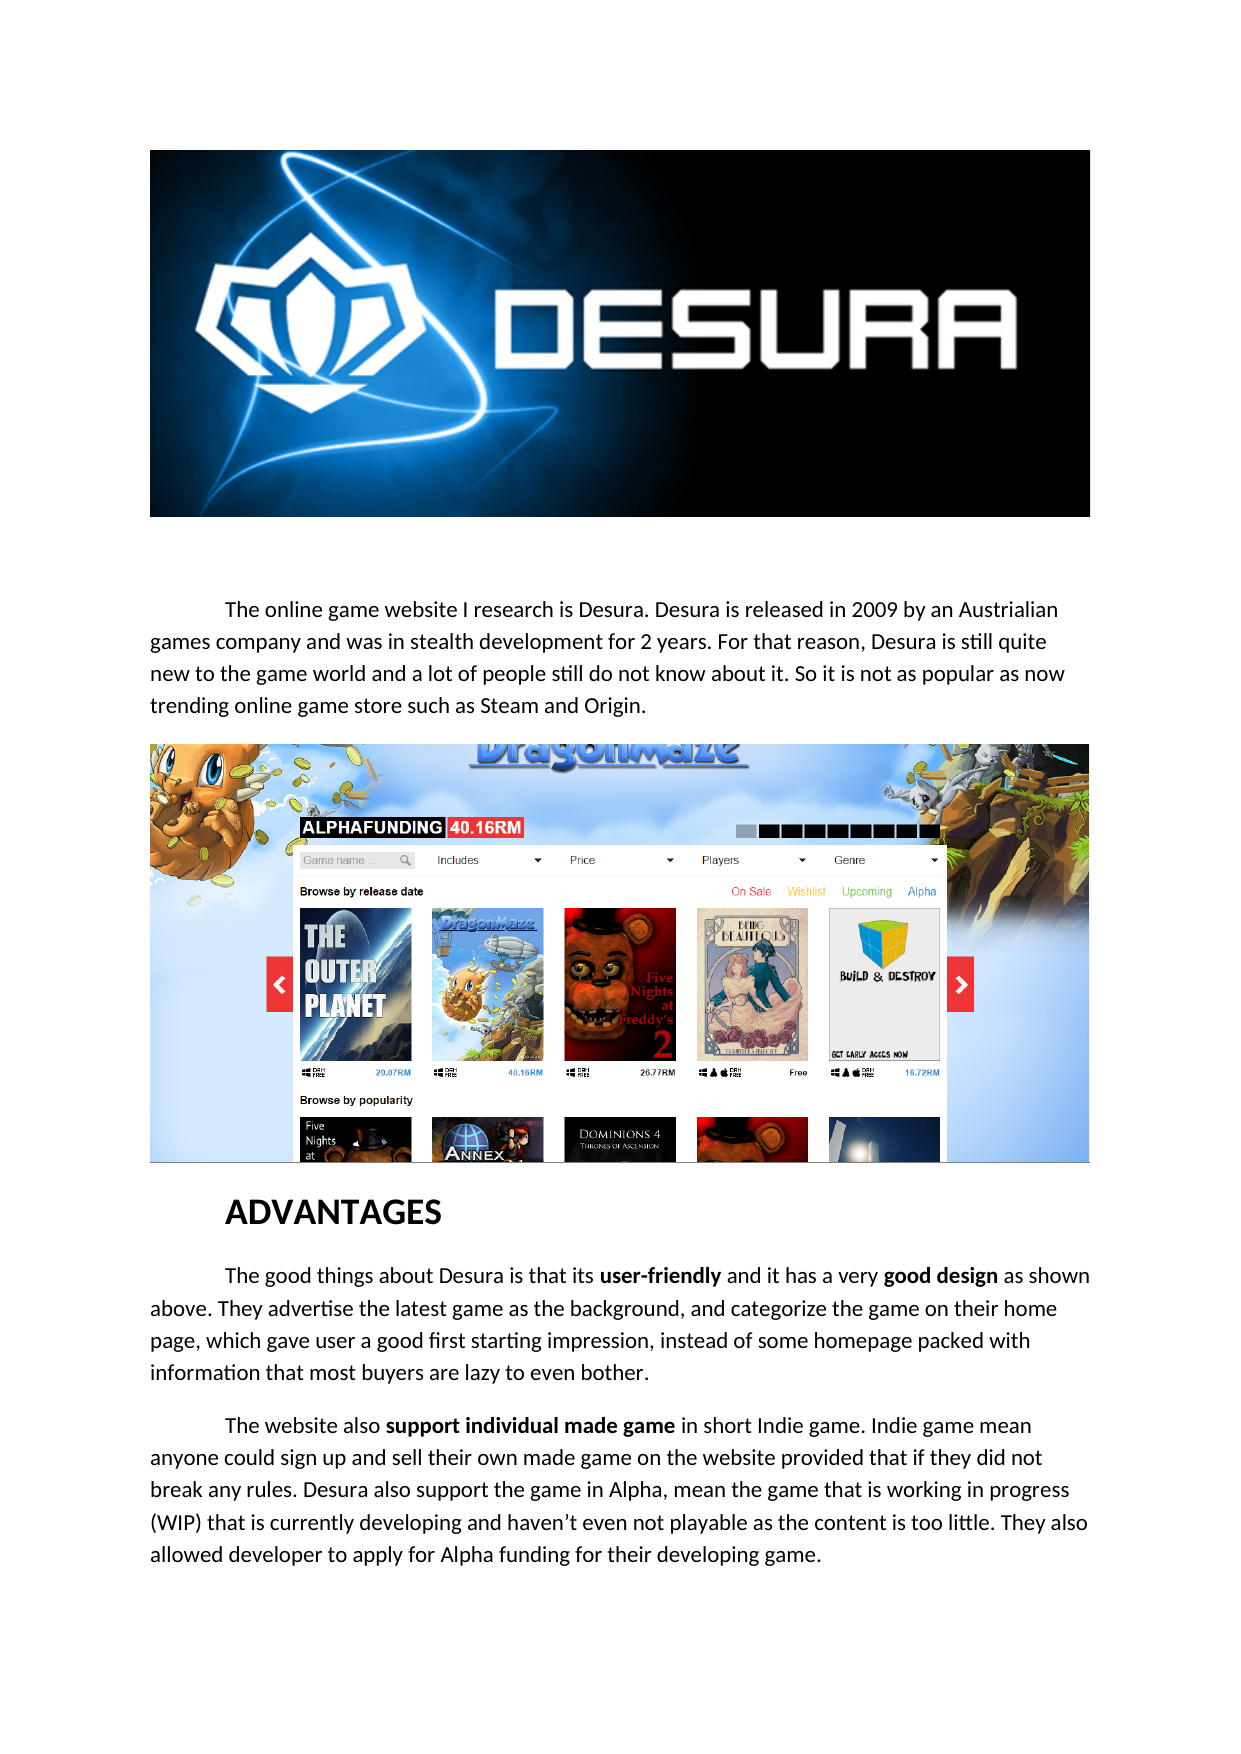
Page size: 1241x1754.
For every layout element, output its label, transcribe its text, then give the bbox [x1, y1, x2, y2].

text ADVANTAGES [150, 1188, 1090, 1234]
picture [150, 744, 1091, 1163]
picture [150, 150, 1091, 517]
text The online game website I research is Desura. Desura is released in 2009 by an Austrialian games company and was in stealth development for 2 years. For that reason, Desura is still quite new to the game world and a lot of people still do not know about it. So it is not as popular as now trending online game store such as Steam and Origin. [150, 595, 1090, 719]
text The website also support individual made game in short Indie game. Indie game mean anyone could sign up and sell their own made game on the website provided that if they did not break any rules. Desura also support the game in Alpha, mean the game that is working in progress (WIP) that is currently developing and haven’t even not playable as the content is too little. They also allowed developer to apply for Alpha funding for their developing game. [150, 1411, 1090, 1568]
text The good things about Desura is that its user-friendly and it has a very good design as shown above. They advertise the latest game as the background, and categorize the game on their home page, which gave user a good first starting impression, instead of some homepage packed with information that most buyers are lazy to even bother. [150, 1261, 1090, 1386]
